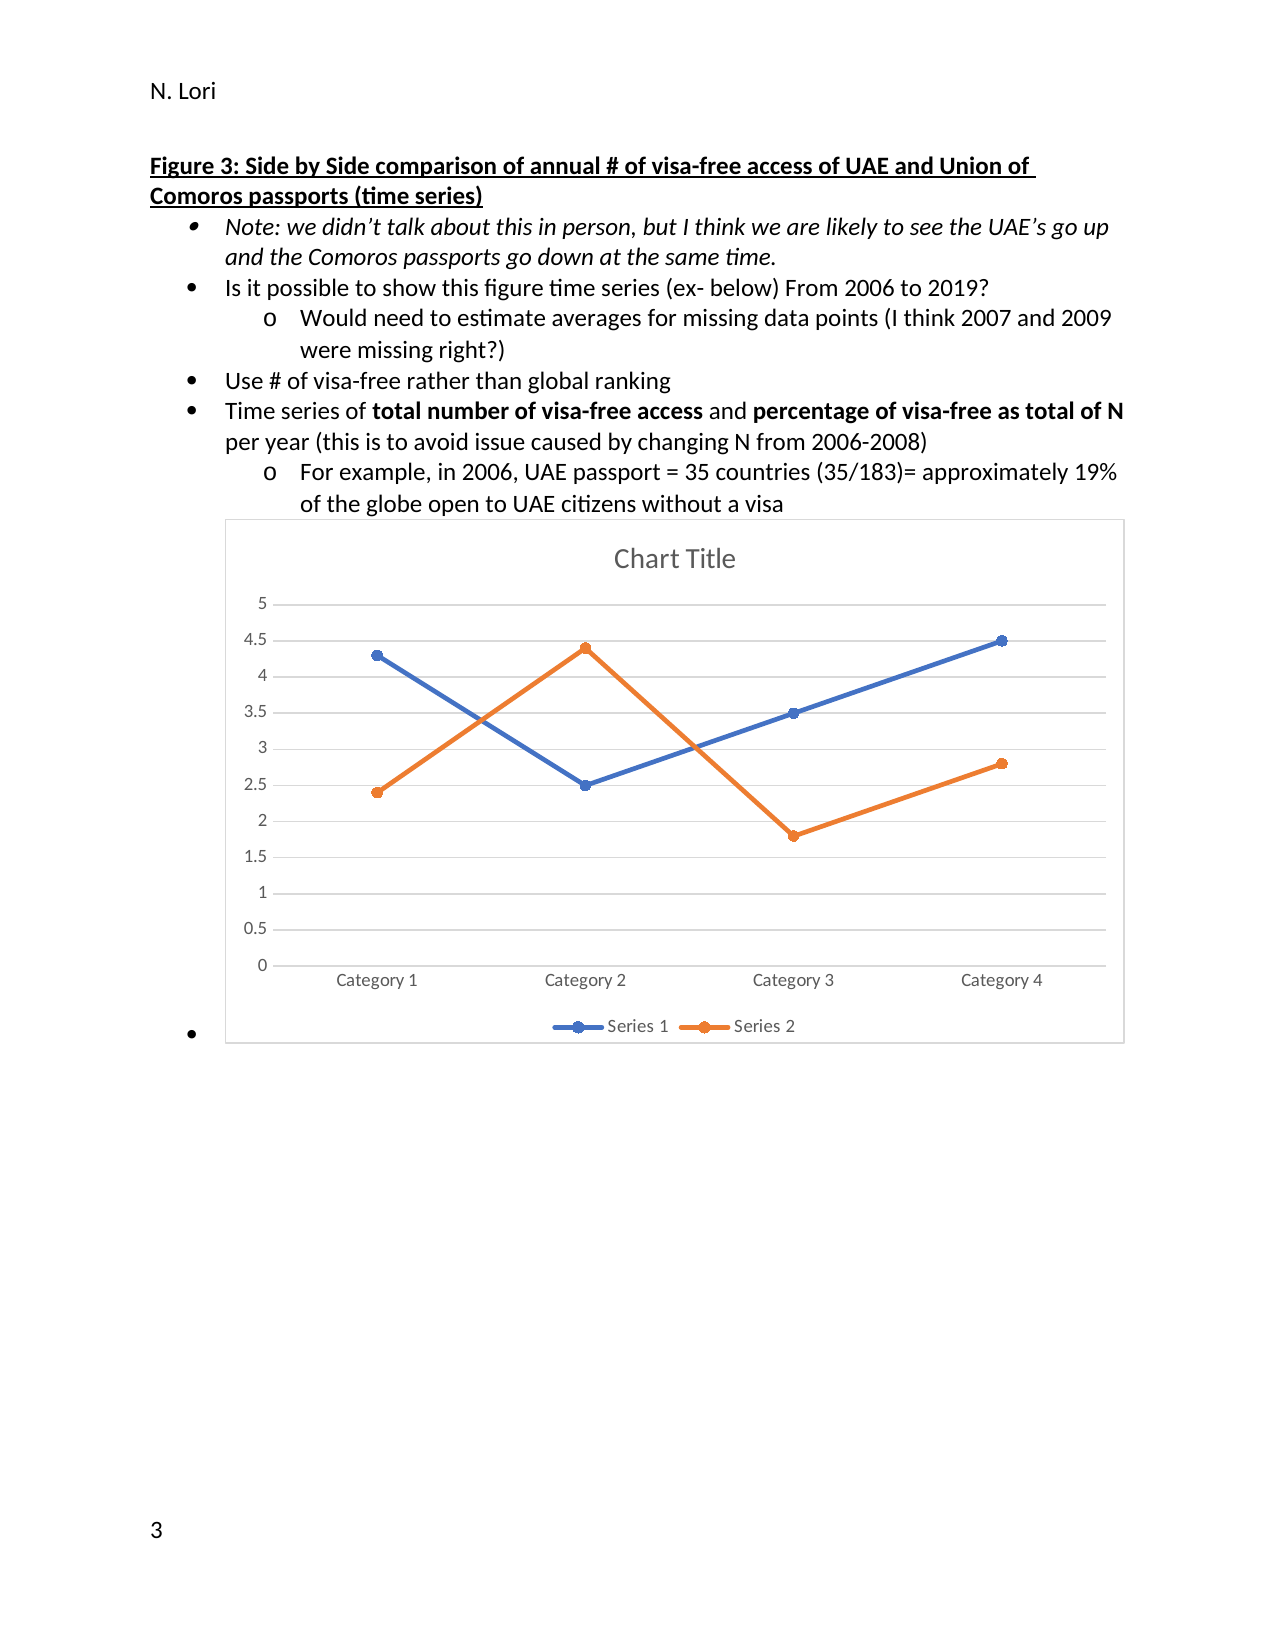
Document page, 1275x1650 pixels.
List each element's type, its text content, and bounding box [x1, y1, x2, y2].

list For example, in 2006, UAE passport = 35 countries (35/183)= approximately 19% of the globe open to UAE citizens without a visa [262, 456, 1125, 519]
list Time series of total number of visa-free access and percentage of visa-free as total of N per year (this is to avoid issue caused by changing N from 2006-2008) [187, 395, 1125, 456]
list Use # of visa-free rather than global ranking [187, 365, 1125, 395]
list Would need to estimate averages for missing data points (I think 2007 and 2009 were missing right?) [262, 303, 1125, 365]
list Note: we didn’t talk about this in person, but I think we are likely to see the UAE’s go up and the Comoros passports go down at the same time. [187, 211, 1125, 272]
list Figure 3: Side by Side comparison of annual # of visa-free access of UAE and Union of Comoros passports (time series) [150, 150, 1125, 211]
list Is it possible to show this figure time series (ex- below) From 2006 to 2019? [187, 272, 1125, 303]
